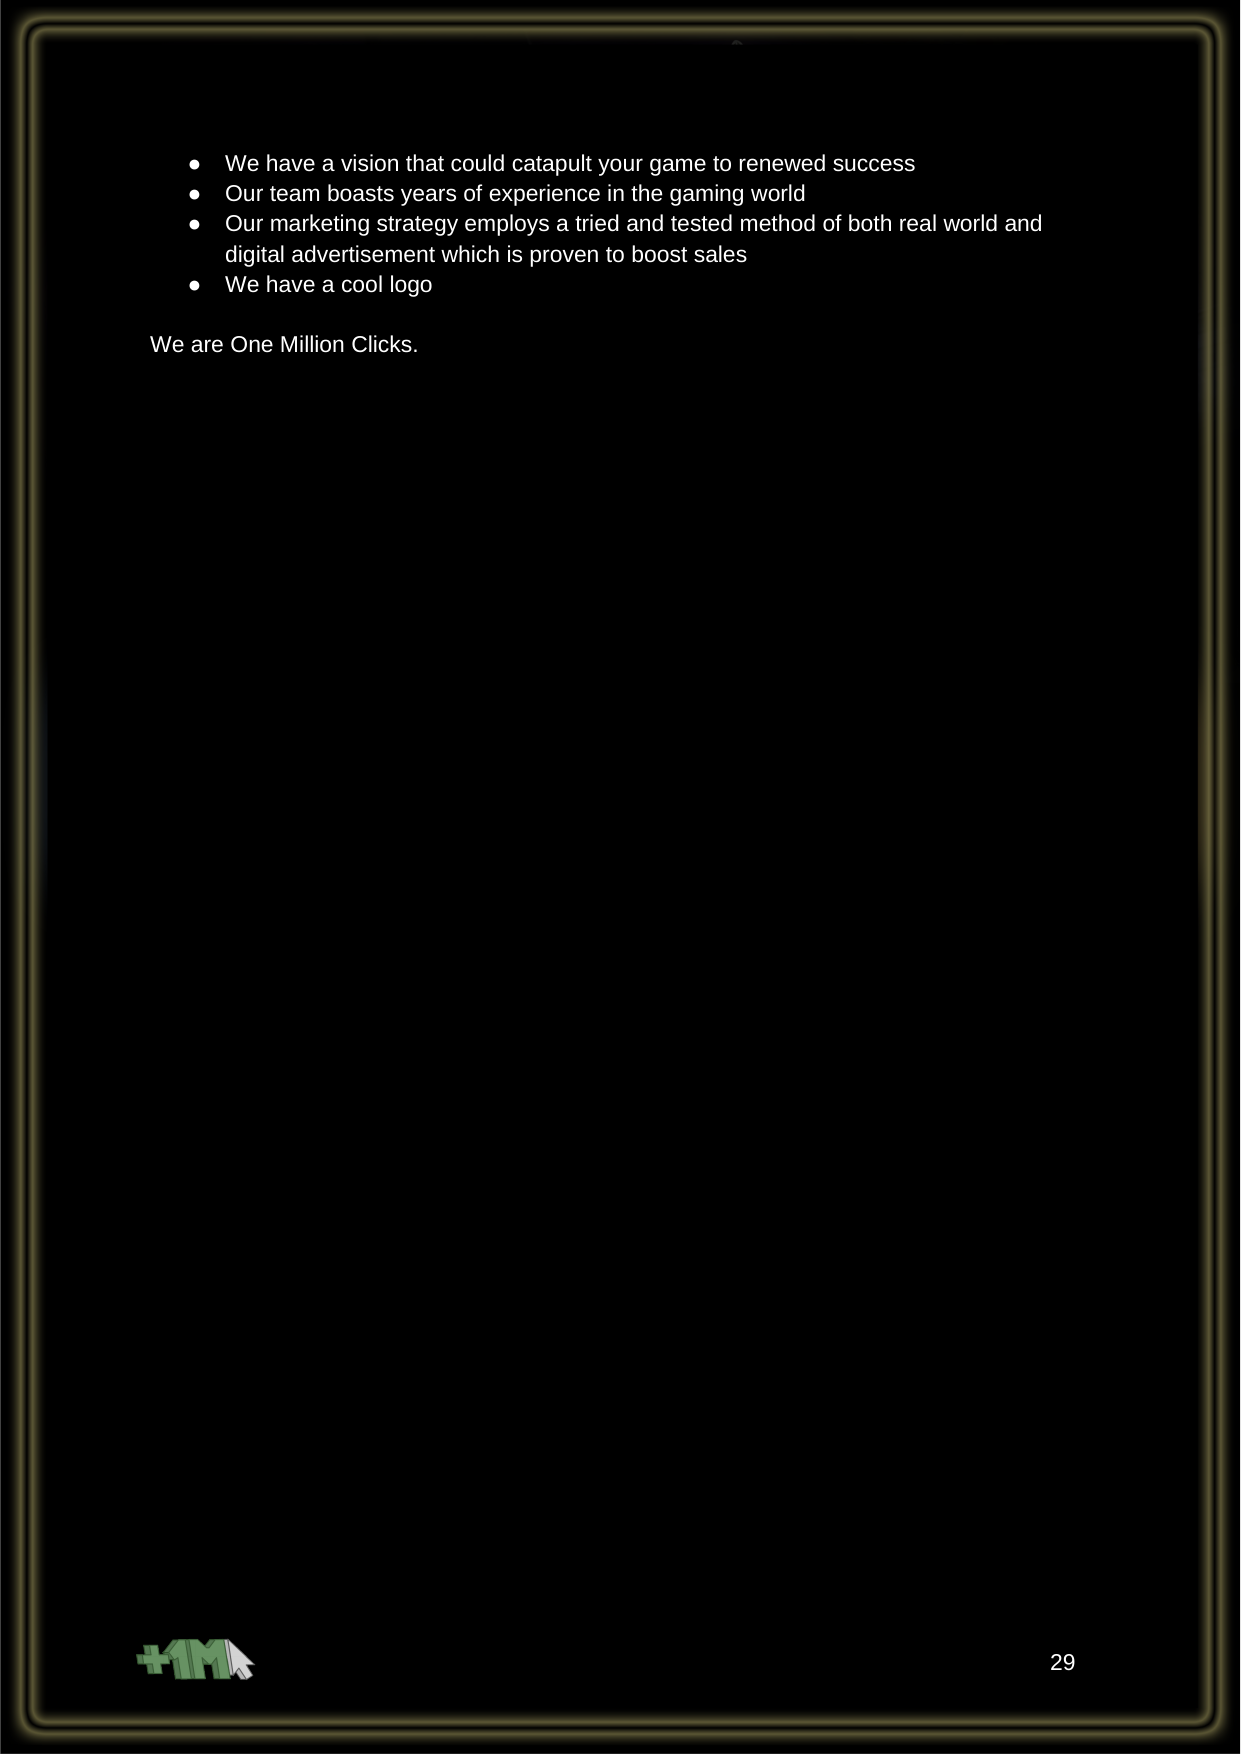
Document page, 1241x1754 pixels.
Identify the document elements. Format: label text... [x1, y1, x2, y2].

text We are One Million Clicks. [150, 331, 1090, 358]
list Our team boasts years of experience in the gaming world [187, 180, 1090, 207]
list Our marketing strategy employs a tried and tested method of both real world and digital advertisement which is proven to boost sales [187, 210, 1090, 267]
list We have a cool logo [187, 271, 1090, 297]
list We have a vision that could catapult your game to renewed success [187, 150, 1090, 176]
picture [0, 0, 1241, 1754]
